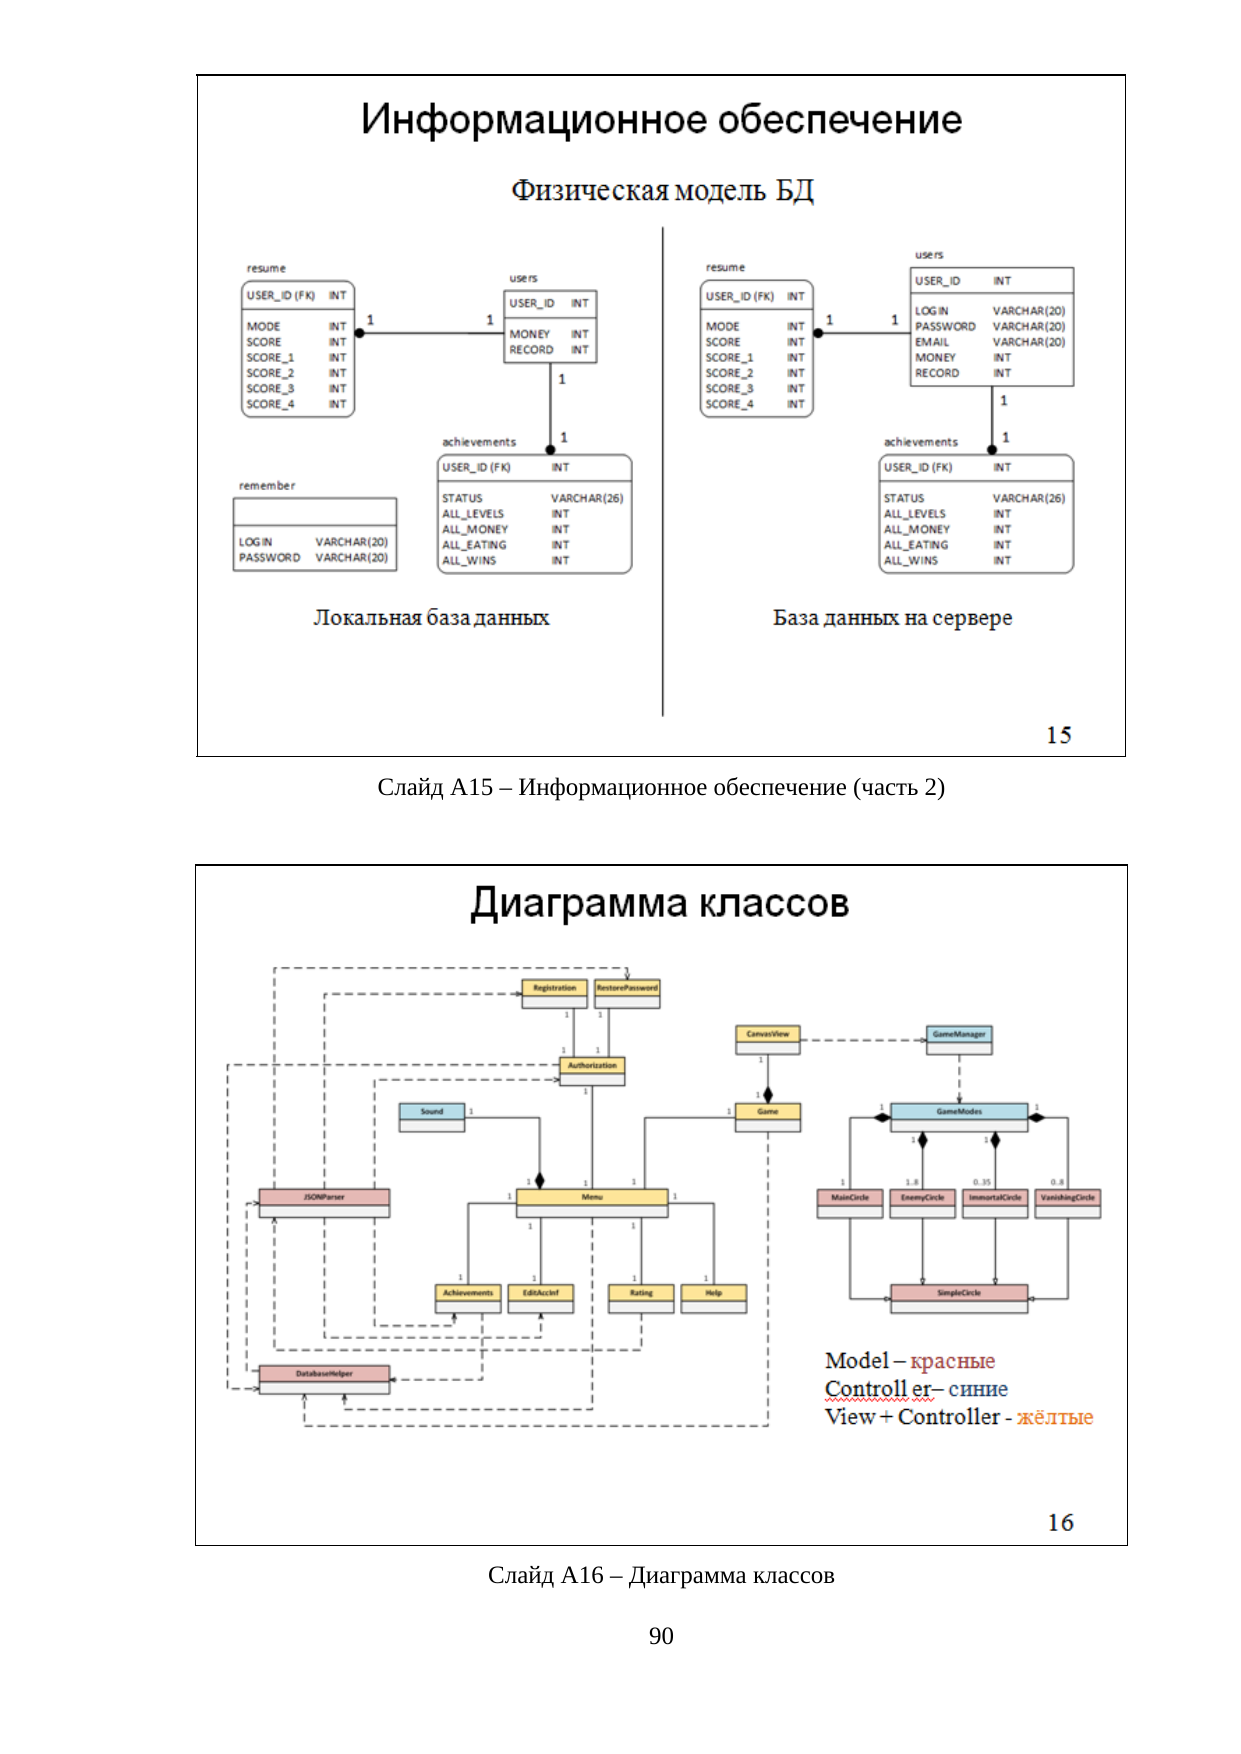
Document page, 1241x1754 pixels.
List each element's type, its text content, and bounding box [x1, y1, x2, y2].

text Слайд А15 – Информационное обеспечение (часть 2) [142, 772, 1181, 800]
picture [196, 866, 1127, 1545]
text Слайд А16 – Диаграмма классов [142, 1561, 1181, 1589]
picture [198, 76, 1125, 756]
